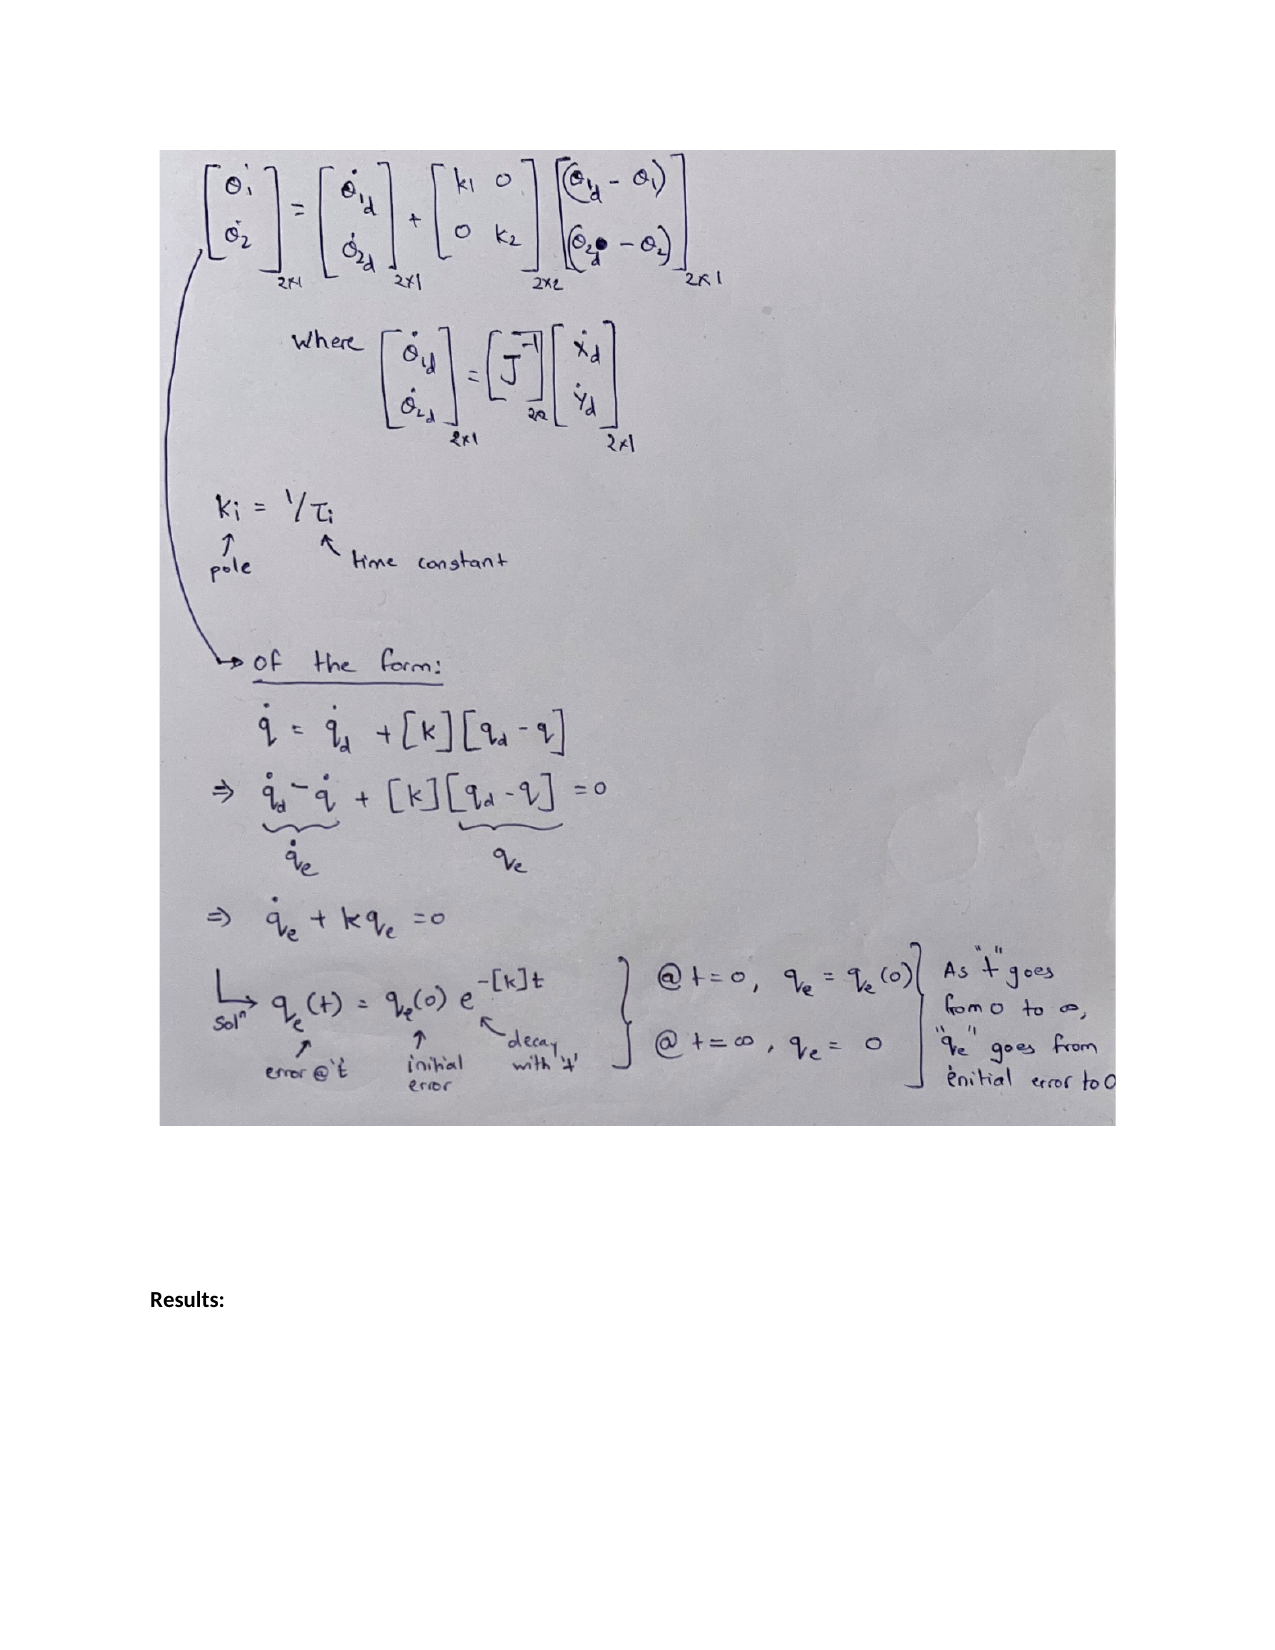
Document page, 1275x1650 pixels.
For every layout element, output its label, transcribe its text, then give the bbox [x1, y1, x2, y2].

picture [159, 150, 1116, 1126]
text Results: [150, 1285, 1125, 1313]
